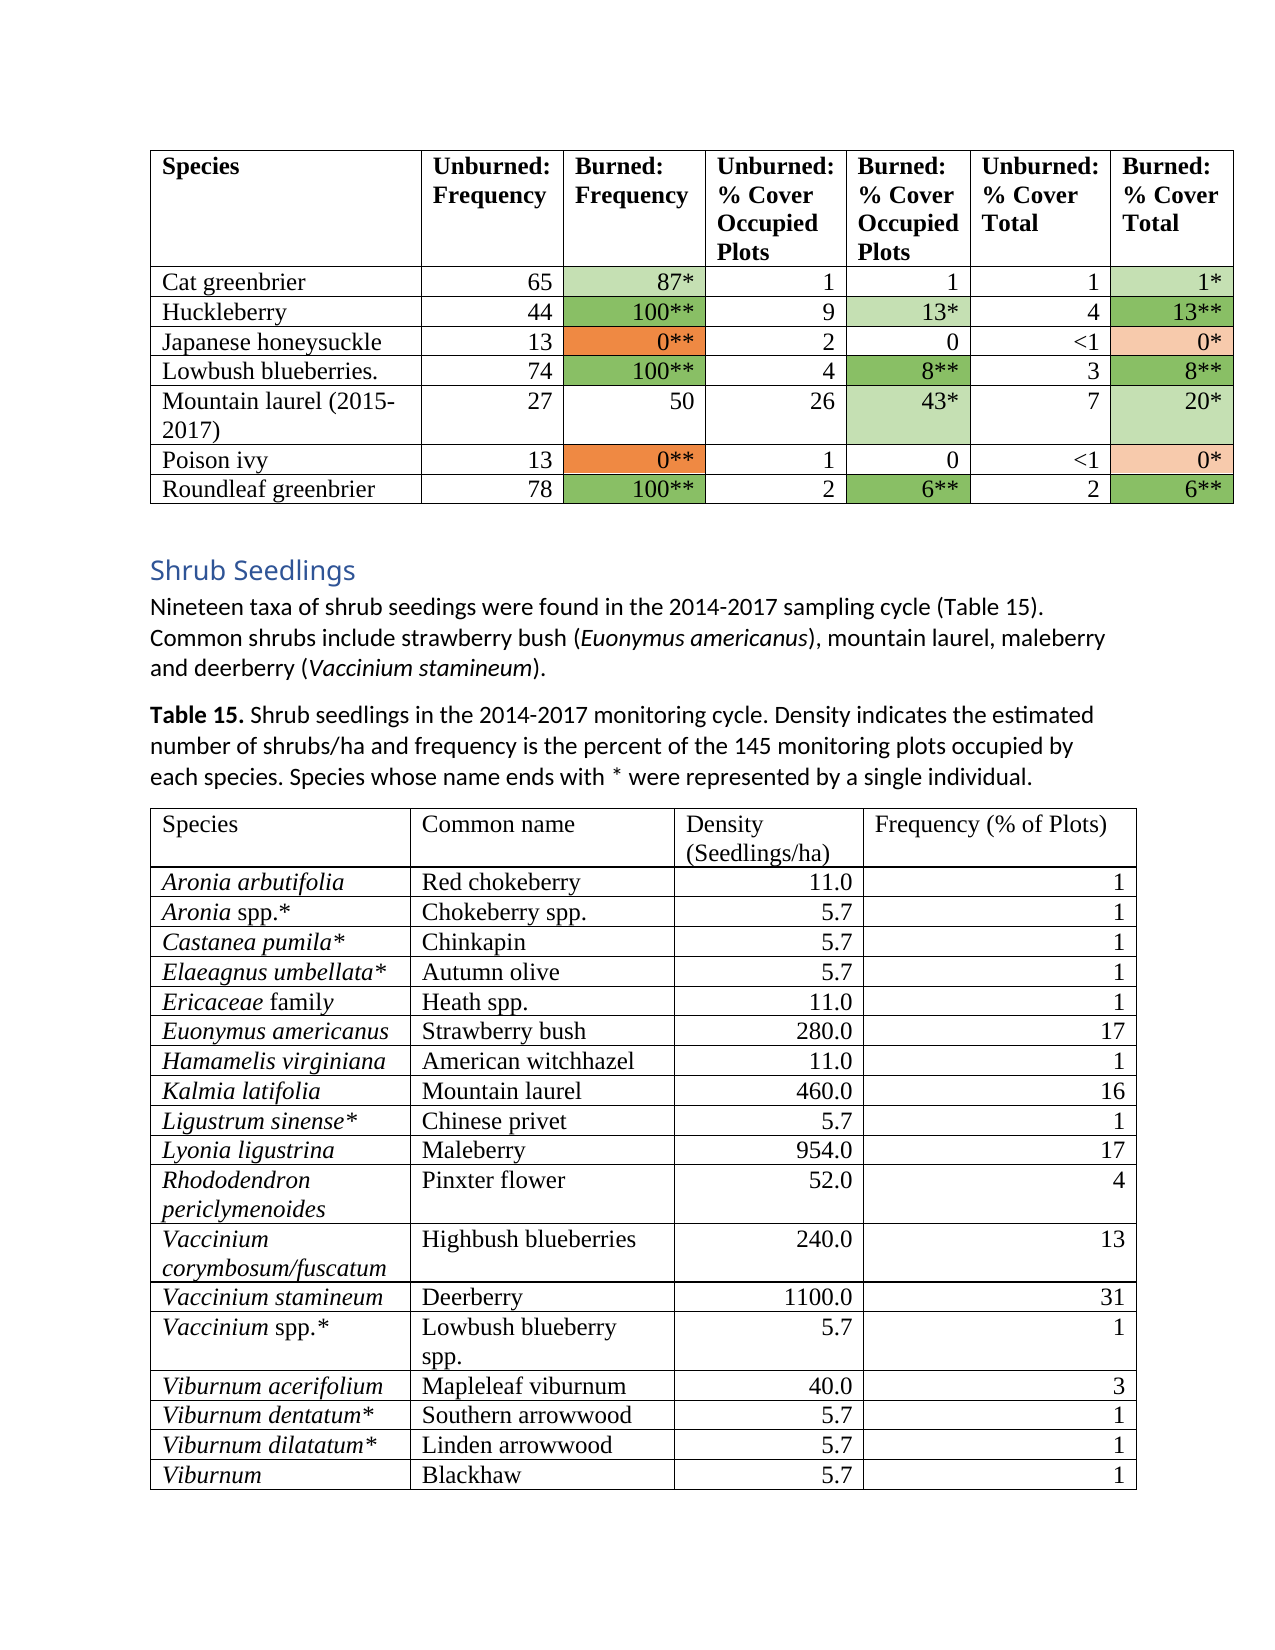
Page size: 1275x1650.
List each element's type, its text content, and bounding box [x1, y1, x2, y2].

table_cell 1100.0 [675, 1283, 863, 1311]
table_cell 100** [564, 297, 705, 326]
table_cell 1 [864, 1046, 1136, 1075]
table_cell 5.7 [675, 1430, 863, 1459]
table_cell 954.0 [675, 1136, 863, 1164]
table_cell 3 [971, 356, 1110, 385]
table_cell Ericaceae family [151, 987, 410, 1015]
table_cell 40.0 [675, 1371, 863, 1399]
table_cell Viburnum dilatatum* [151, 1430, 410, 1459]
table_cell Vaccinium corymbosum/fuscatum [151, 1224, 410, 1281]
table_cell Pinxter flower [411, 1165, 674, 1223]
table_cell 26 [706, 386, 846, 444]
table_cell 5.7 [675, 1401, 863, 1429]
table_cell 1 [847, 267, 970, 296]
table_cell Southern arrowwood [411, 1401, 674, 1429]
table_cell 1 [864, 987, 1136, 1015]
table_cell 280.0 [675, 1016, 863, 1045]
table_cell Strawberry bush [411, 1016, 674, 1045]
table_cell 87* [682, 267, 705, 296]
table_cell 1 [864, 1401, 1136, 1429]
table_cell 4 [864, 1165, 1136, 1223]
table_cell 1 [864, 957, 1136, 986]
table_cell Roundleaf greenbrier [151, 475, 421, 503]
table_cell Mountain laurel [411, 1076, 674, 1105]
table_cell 78 [422, 475, 563, 503]
subtitle Shrub Seedlings [150, 552, 1125, 588]
table_cell 100** [564, 356, 705, 385]
table_cell 5.7 [675, 1460, 863, 1489]
table_cell 1 [864, 868, 1136, 896]
table_header Burned: % Cover Total [1111, 151, 1233, 266]
table_header Common name [411, 809, 674, 866]
table_cell 0* [1111, 445, 1233, 473]
table_cell 1 [706, 267, 846, 296]
table_cell 5.7 [675, 1106, 863, 1134]
table_cell Linden arrowwood [411, 1430, 674, 1459]
table_cell Cat greenbrier [151, 267, 421, 296]
table_cell 13 [422, 327, 563, 355]
table_cell American witchhazel [411, 1046, 674, 1075]
table_cell 16 [864, 1076, 1136, 1105]
table_header Frequency (% of Plots) [864, 809, 1136, 866]
table_cell 5.7 [675, 1312, 863, 1370]
table_cell 4 [971, 297, 1110, 326]
table_cell 11.0 [675, 868, 863, 896]
table_cell 2 [706, 475, 846, 503]
table_cell Viburnum acerifolium [151, 1371, 410, 1399]
table_header Burned: % Cover Occupied Plots [847, 151, 970, 266]
table_cell Vaccinium spp.* [151, 1312, 410, 1370]
table_cell Mountain laurel (2015-2017) [151, 386, 421, 444]
table_cell Aronia spp.* [151, 897, 410, 926]
table_cell <1 [971, 445, 1110, 473]
table_cell Mapleleaf viburnum [411, 1371, 674, 1399]
table_cell 9 [706, 297, 846, 326]
table_header Density (Seedlings/ha) [675, 809, 863, 866]
table_cell Aronia arbutifolia [151, 868, 410, 896]
table_cell 0** [564, 445, 705, 473]
table_cell Chokeberry spp. [411, 897, 674, 926]
table_cell Deerberry [411, 1283, 674, 1311]
table_cell Vaccinium stamineum [151, 1283, 410, 1311]
table_cell 13** [1111, 297, 1233, 326]
table_header Burned: Frequency [564, 151, 705, 266]
table_cell Heath spp. [411, 987, 674, 1015]
table_cell 100** [564, 475, 705, 503]
table_cell Maleberry [411, 1136, 674, 1164]
table_cell 5.7 [675, 897, 863, 926]
table_cell Poison ivy [151, 445, 421, 473]
table_cell 4 [706, 356, 846, 385]
table_cell Kalmia latifolia [151, 1076, 410, 1105]
table_cell Red chokeberry [411, 868, 674, 896]
table_cell 0* [1111, 327, 1233, 355]
table_cell <1 [971, 327, 1110, 355]
table_cell 20* [1111, 386, 1233, 444]
table_cell 11.0 [675, 1046, 863, 1075]
table_cell 1 [864, 1312, 1136, 1370]
table_cell 1 [864, 1106, 1136, 1134]
table_cell 6** [1111, 475, 1233, 503]
table_cell Ligustrum sinense* [151, 1106, 410, 1134]
table_cell 8** [1111, 356, 1233, 385]
table_header Species [151, 151, 421, 266]
table_header Unburned: % Cover Occupied Plots [706, 151, 846, 266]
table_cell Hamamelis virginiana [151, 1046, 410, 1075]
table_cell Autumn olive [411, 957, 674, 986]
table_cell 74 [422, 356, 563, 385]
table_cell 17 [864, 1016, 1136, 1045]
table_header Species [151, 809, 410, 866]
table_cell Castanea pumila* [151, 927, 410, 956]
table_cell 240.0 [675, 1224, 863, 1281]
table_cell 52.0 [675, 1165, 863, 1223]
table_cell 1 [864, 1430, 1136, 1459]
table_cell 13 [422, 445, 563, 473]
table_cell 0 [847, 327, 970, 355]
table_cell Japanese honeysuckle [151, 327, 421, 355]
table_cell Lyonia ligustrina [151, 1136, 410, 1164]
table_cell 3 [864, 1371, 1136, 1399]
table_cell Highbush blueberries [411, 1224, 674, 1281]
table_cell 43* [847, 386, 970, 444]
table_cell 6** [847, 475, 970, 503]
table_cell Viburnum dentatum* [151, 1401, 410, 1429]
table_cell 1 [864, 897, 1136, 926]
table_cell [151, 1460, 410, 1489]
table_cell 65 [422, 267, 563, 296]
table_cell Elaeagnus umbellata* [151, 957, 410, 986]
table_cell 13 [864, 1224, 1136, 1281]
table_cell 1 [706, 445, 846, 473]
table_cell 11.0 [675, 987, 863, 1015]
table_cell 2 [706, 327, 846, 355]
table_cell Chinese privet [411, 1106, 674, 1134]
table_cell Blackhaw [411, 1460, 674, 1489]
table_header Unburned: Frequency [422, 151, 563, 266]
table_cell 31 [864, 1283, 1136, 1311]
table_cell 0** [564, 327, 705, 355]
table_cell 13* [847, 297, 970, 326]
table_cell 7 [971, 386, 1110, 444]
table_cell 44 [422, 297, 563, 326]
table_cell 2 [971, 475, 1110, 503]
table_cell Lowbush blueberry spp. [411, 1312, 674, 1370]
table_header Unburned: % Cover Total [971, 151, 1110, 266]
table_cell 460.0 [675, 1076, 863, 1105]
table_cell 27 [422, 386, 563, 444]
table_cell 5.7 [675, 927, 863, 956]
table_cell 87* [564, 267, 657, 296]
table_cell Chinkapin [411, 927, 674, 956]
table_cell Lowbush blueberries. [151, 356, 421, 385]
table_cell Rhododendron periclymenoides [151, 1165, 410, 1223]
table_cell Euonymus americanus [151, 1016, 410, 1045]
text Table 15. Shrub seedlings in the 2014-2017 monitoring cycle. Density indicates the estimated number of shrubs/ha and frequency is the percent of the 145 monitoring plots occupied by each species. Species whose name ends with * were represented by a single individual. [150, 699, 1125, 791]
table_cell 17 [864, 1136, 1136, 1164]
table_cell 1 [864, 1460, 1136, 1489]
table_cell 1 [864, 927, 1136, 956]
text Nineteen taxa of shrub seedings were found in the 2014-2017 sampling cycle (Table 15). Common shrubs include strawberry bush (Euonymus americanus), mountain laurel, maleberry and deerberry (Vaccinium stamineum). [150, 591, 1125, 683]
table_cell 0 [847, 445, 970, 473]
table_cell 1* [1111, 267, 1233, 296]
table_cell 50 [564, 386, 705, 444]
table_cell 8** [847, 356, 970, 385]
table_cell 1 [971, 267, 1110, 296]
table_cell Huckleberry [151, 297, 421, 326]
table_cell 5.7 [675, 957, 863, 986]
